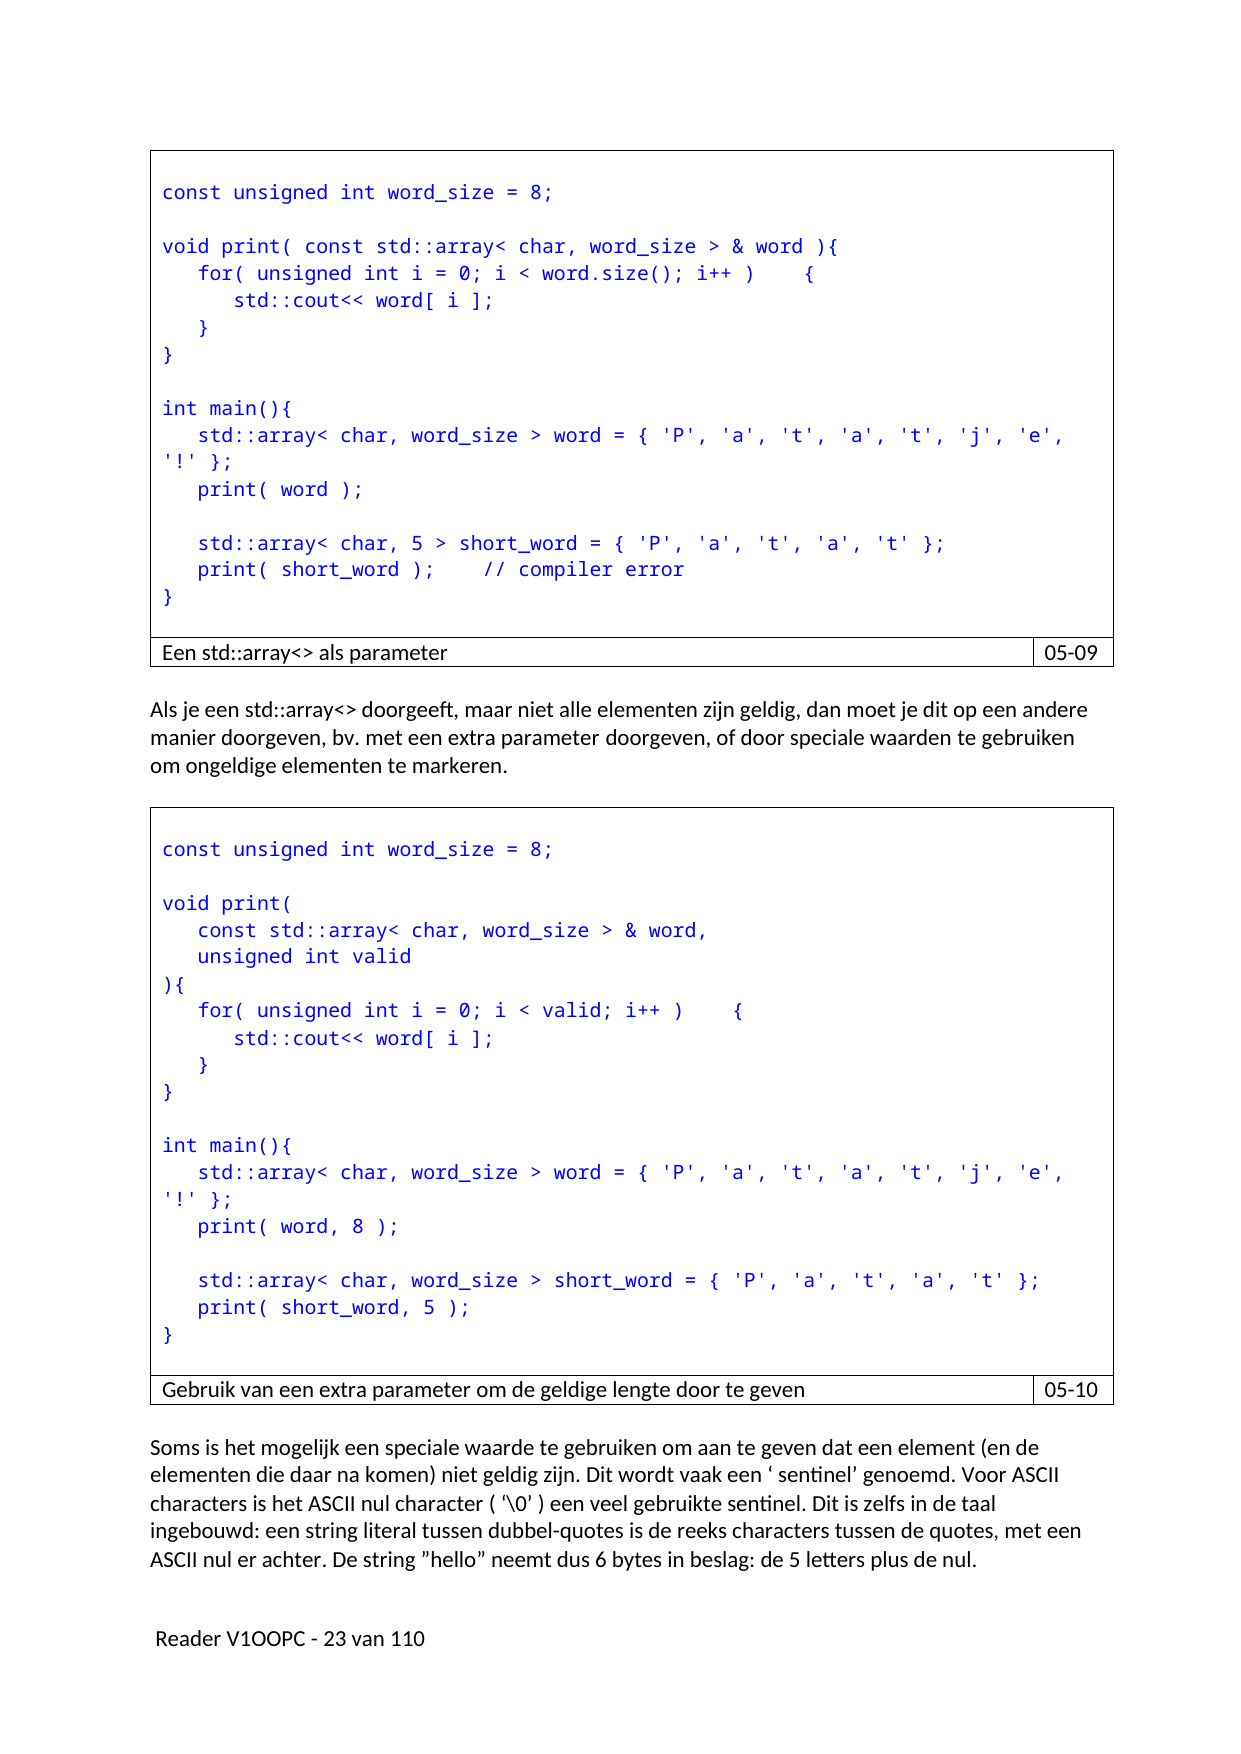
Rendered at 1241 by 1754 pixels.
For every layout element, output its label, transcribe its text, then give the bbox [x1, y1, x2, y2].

table_header const unsigned int word_size = 8; void print( const std::array< char, word_size > & word ){ for( unsigned int i = 0; i < word.size(); i++ ) { std::cout<< word[ i ]; } } int main(){ std::array< char, word_size > word = { 'P', 'a', 't', 'a', 't', 'j', 'e', '!' }; print( word ); std::array< char, 5 > short_word = { 'P', 'a', 't', 'a', 't' }; print( short_word ); // compiler error } [151, 151, 1113, 637]
text Als je een std::array<> doorgeeft, maar niet alle elementen zijn geldig, dan moet je dit op een andere manier doorgeven, bv. met een extra parameter doorgeven, of door speciale waarden te gebruiken om ongeldige elementen te markeren. [150, 695, 1090, 779]
table_cell Een std::array<> als parameter [151, 638, 1033, 666]
text Soms is het mogelijk een speciale waarde te gebruiken om aan te geven dat een element (en de elementen die daar na komen) niet geldig zijn. Dit wordt vaak een ‘ sentinel’ genoemd. Voor ASCII characters is het ASCII nul character ( ‘\0’ ) een veel gebruikte sentinel. Dit is zelfs in de taal ingebouwd: een string literal tussen dubbel-quotes is de reeks characters tussen de quotes, met een ASCII nul er achter. De string ”hello” neemt dus 6 bytes in beslag: de 5 letters plus de nul. [150, 1433, 1090, 1573]
table_cell 05-10 [1034, 1376, 1113, 1403]
table_cell 05-09 [1034, 638, 1113, 666]
table_cell Gebruik van een extra parameter om de geldige lengte door te geven [151, 1376, 1033, 1403]
table_header const unsigned int word_size = 8; void print( const std::array< char, word_size > & word, unsigned int valid ){ for( unsigned int i = 0; i < valid; i++ ) { std::cout<< word[ i ]; } } int main(){ std::array< char, word_size > word = { 'P', 'a', 't', 'a', 't', 'j', 'e', '!' }; print( word, 8 ); std::array< char, word_size > short_word = { 'P', 'a', 't', 'a', 't' }; print( short_word, 5 ); } [151, 808, 1113, 1374]
